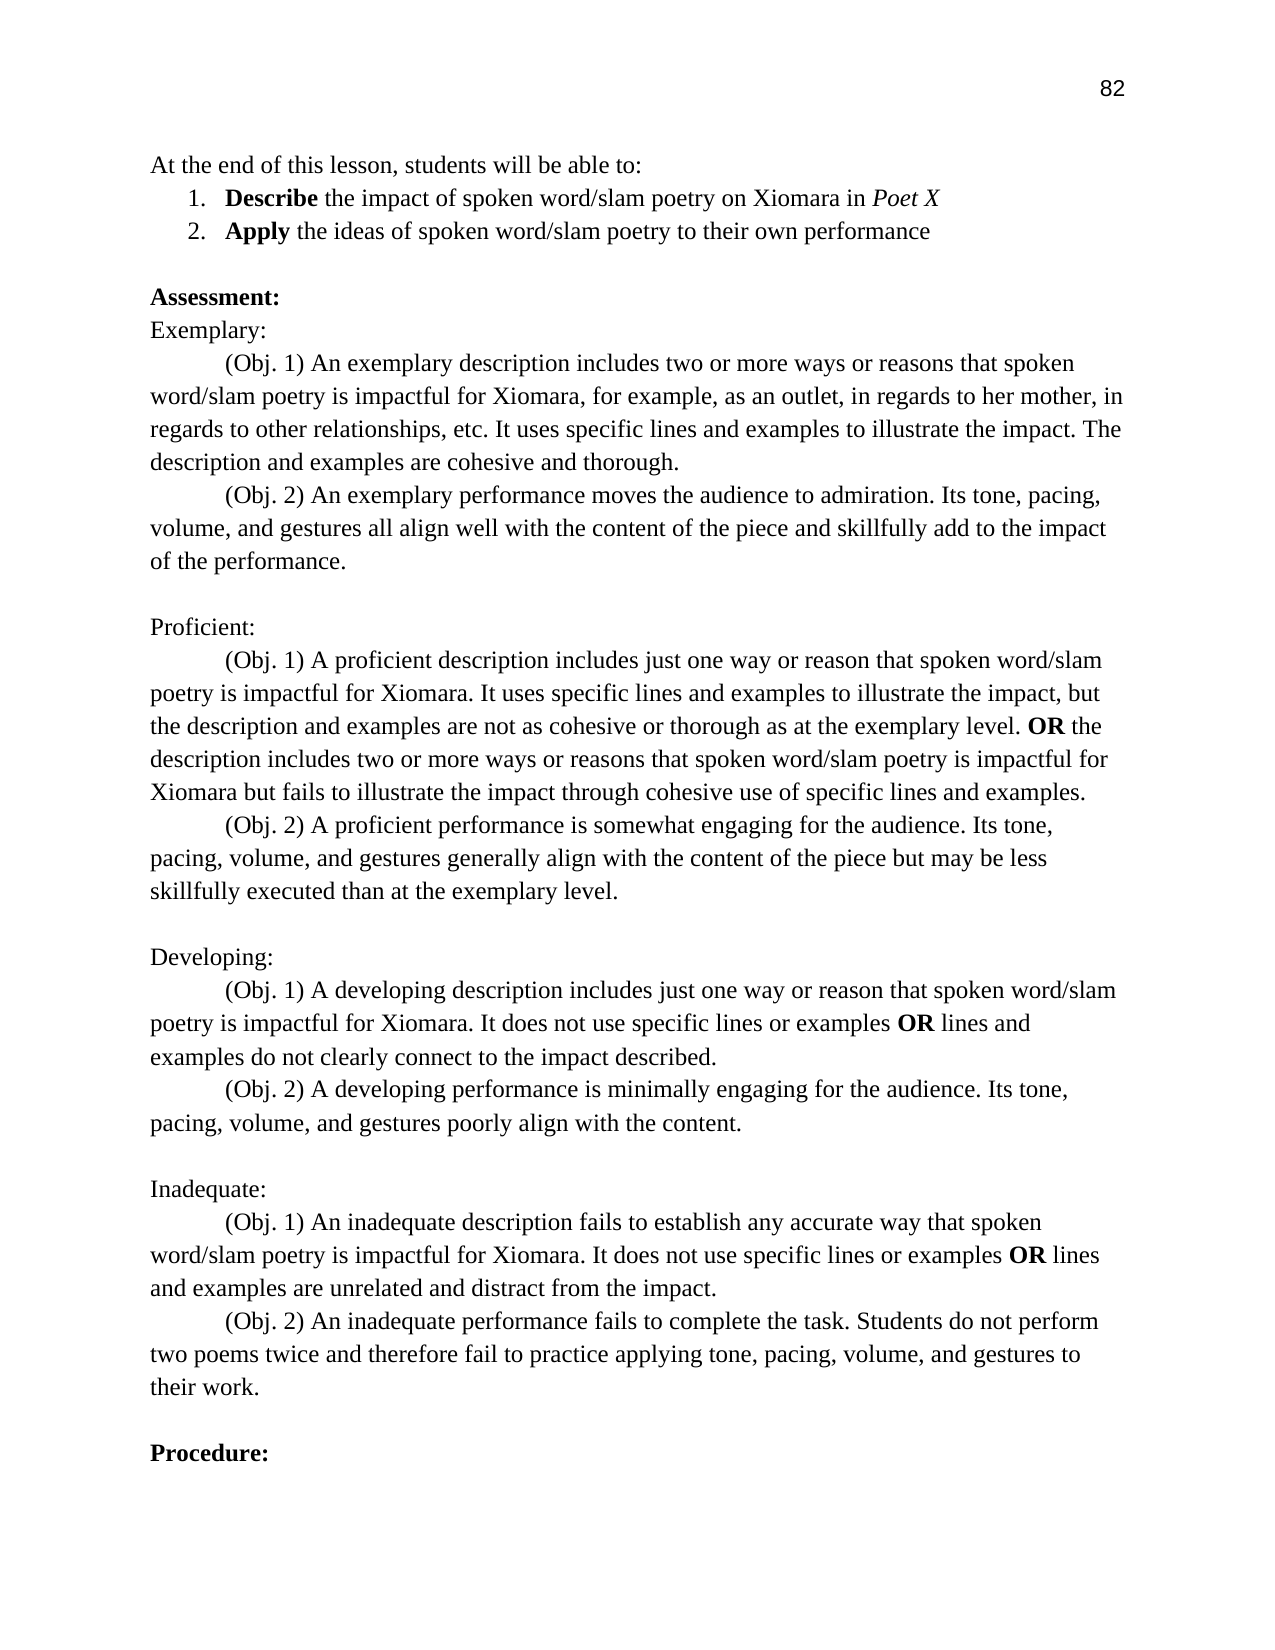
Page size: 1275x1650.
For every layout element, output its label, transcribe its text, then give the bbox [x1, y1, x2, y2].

text (Obj. 2) An inadequate performance fails to complete the task. Students do not perform two poems twice and therefore fail to practice applying tone, pacing, volume, and gestures to their work. [150, 1306, 1125, 1401]
text Inadequate: [150, 1174, 1125, 1202]
text Proficient: [150, 612, 1125, 641]
text Procedure: [150, 1438, 1125, 1467]
text (Obj. 1) An exemplary description includes two or more ways or reasons that spoken word/slam poetry is impactful for Xiomara, for example, as an outlet, in regards to her mother, in regards to other relationships, etc. It uses specific lines and examples to illustrate the impact. The description and examples are cohesive and thorough. [150, 348, 1125, 476]
text (Obj. 2) A proficient performance is somewhat engaging for the audience. Its tone, pacing, volume, and gestures generally align with the content of the piece but may be less skillfully executed than at the exemplary level. [150, 810, 1125, 905]
text Developing: [150, 942, 1125, 971]
text (Obj. 1) A developing description includes just one way or reason that spoken word/slam poetry is impactful for Xiomara. It does not use specific lines or examples OR lines and examples do not clearly connect to the impact described. [150, 976, 1125, 1070]
text (Obj. 1) An inadequate description fails to establish any accurate way that spoken word/slam poetry is impactful for Xiomara. It does not use specific lines or examples OR lines and examples are unrelated and distract from the impact. [150, 1207, 1125, 1301]
text Assessment: [150, 282, 1125, 311]
text (Obj. 2) A developing performance is minimally engaging for the audience. Its tone, pacing, volume, and gestures poorly align with the content. [150, 1074, 1125, 1136]
list Describe the impact of spoken word/slam poetry on Xiomara in Poet X [187, 183, 1125, 212]
list Apply the ideas of spoken word/slam poetry to their own performance [187, 216, 1125, 245]
text At the end of this lesson, students will be able to: [150, 150, 1125, 179]
text (Obj. 1) A proficient description includes just one way or reason that spoken word/slam poetry is impactful for Xiomara. It uses specific lines and examples to illustrate the impact, but the description and examples are not as cohesive or thorough as at the exemplary level. OR the description includes two or more ways or reasons that spoken word/slam poetry is impactful for Xiomara but fails to illustrate the impact through cohesive use of specific lines and examples. [150, 645, 1125, 806]
text (Obj. 2) An exemplary performance moves the audience to admiration. Its tone, pacing, volume, and gestures all align well with the content of the piece and skillfully add to the impact of the performance. [150, 480, 1125, 575]
text Exemplary: [150, 315, 1125, 344]
